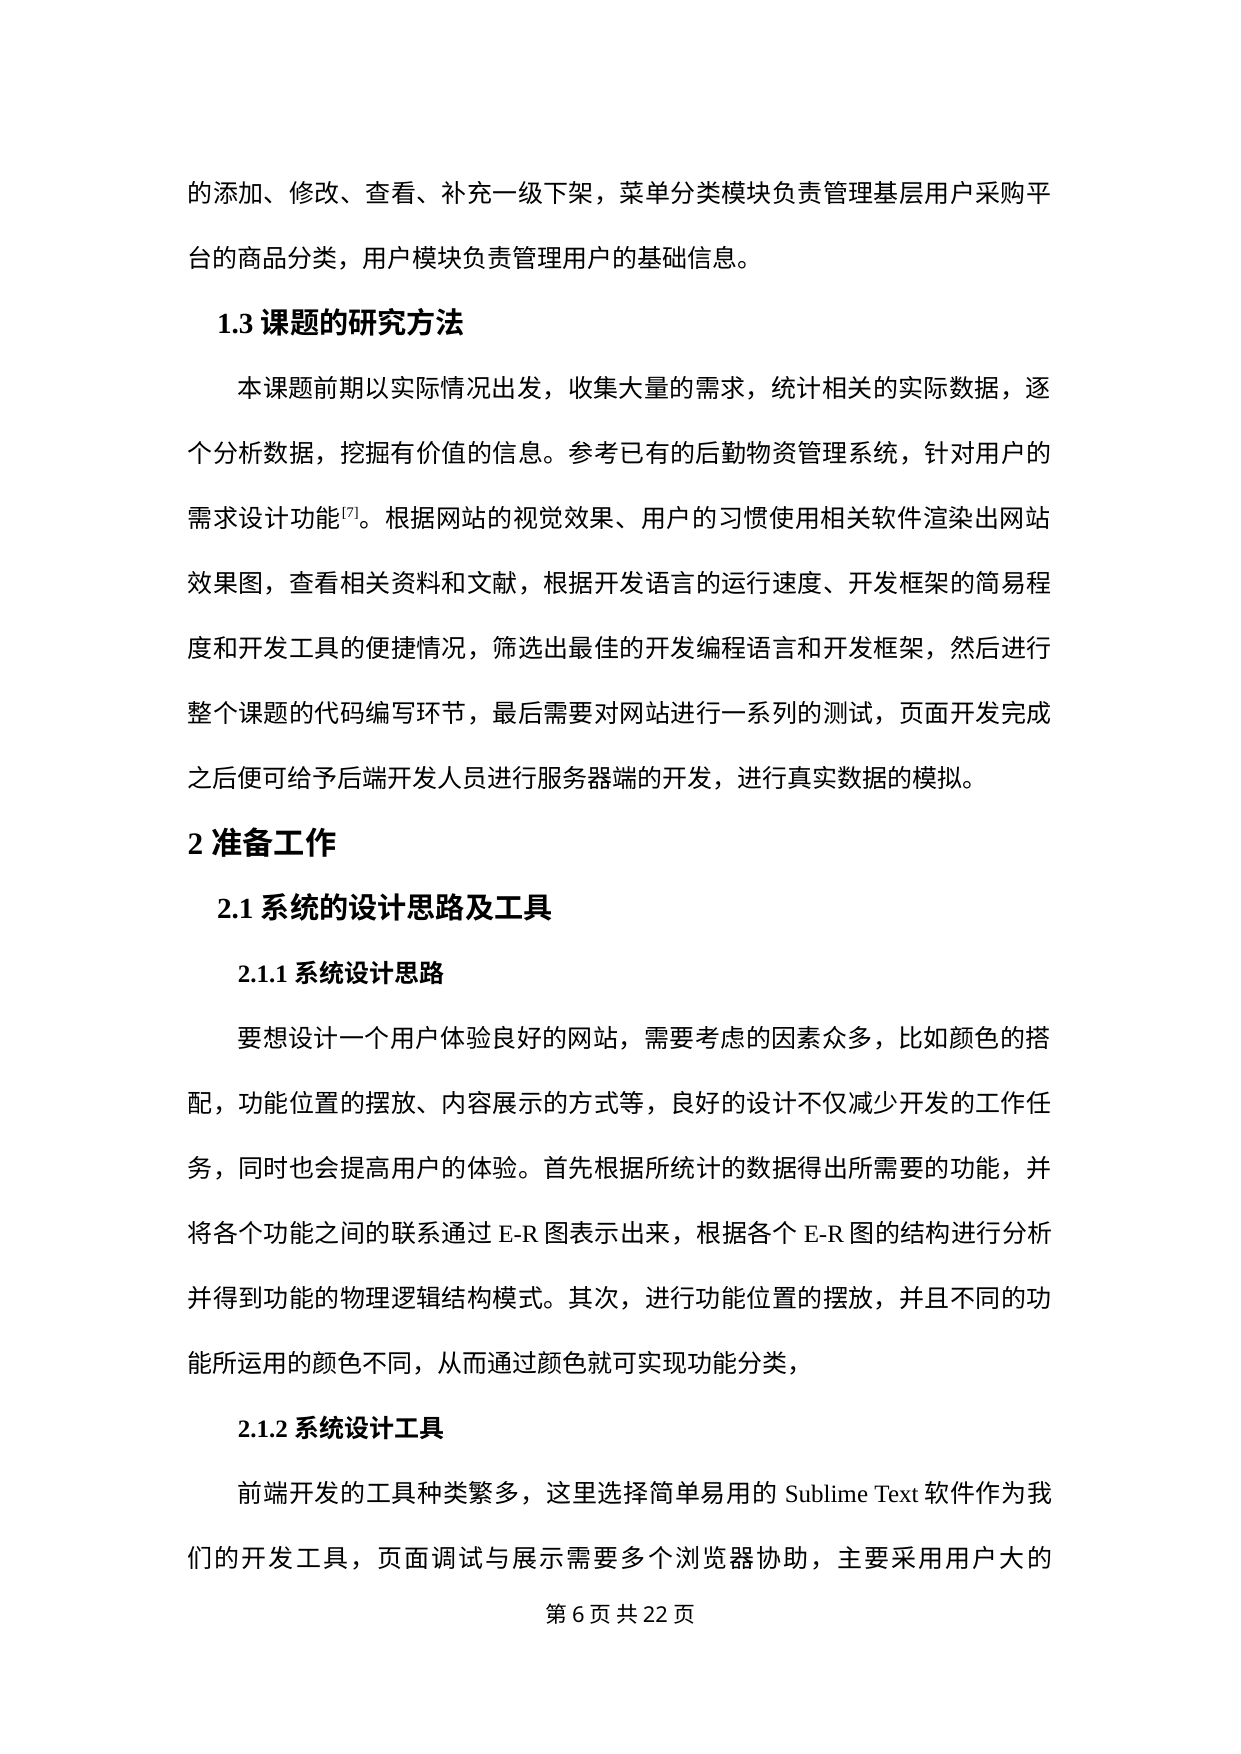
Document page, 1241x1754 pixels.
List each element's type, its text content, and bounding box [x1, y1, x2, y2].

text 要想设计一个用户体验良好的网站，需要考虑的因素众多，比如颜色的搭配，功能位置的摆放、内容展示的方式等，良好的设计不仅减少开发的工作任务，同时也会提高用户的体验。首先根据所统计的数据得出所需要的功能，并将各个功能之间的联系通过E-R图表示出来，根据各个E-R图的结构进行分析并得到功能的物理逻辑结构模式。其次，进行功能位置的摆放，并且不同的功能所运用的颜色不同，从而通过颜色就可实现功能分类， [187, 1004, 1053, 1394]
text 本课题前期以实际情况出发，收集大量的需求，统计相关的实际数据，逐个分析数据，挖掘有价值的信息。参考已有的后勤物资管理系统，针对用户的需求设计功能[7]。根据网站的视觉效果、用户的习惯使用相关软件渲染出网站效果图，查看相关资料和文献，根据开发语言的运行速度、开发框架的简易程度和开发工具的便捷情况，筛选出最佳的开发编程语言和开发框架，然后进行整个课题的代码编写环节，最后需要对网站进行一系列的测试，页面开发完成之后便可给予后端开发人员进行服务器端的开发，进行真实数据的模拟。 [187, 354, 1053, 809]
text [187, 1459, 1053, 1589]
text 2.1.2 系统设计工具 [187, 1394, 1053, 1459]
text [187, 159, 1053, 289]
text 1.3 课题的研究方法 [187, 289, 1053, 354]
text 2 准备工作 [187, 809, 1053, 874]
text 2.1 系统的设计思路及工具 [187, 874, 1053, 939]
text 2.1.1 系统设计思路 [187, 939, 1053, 1004]
